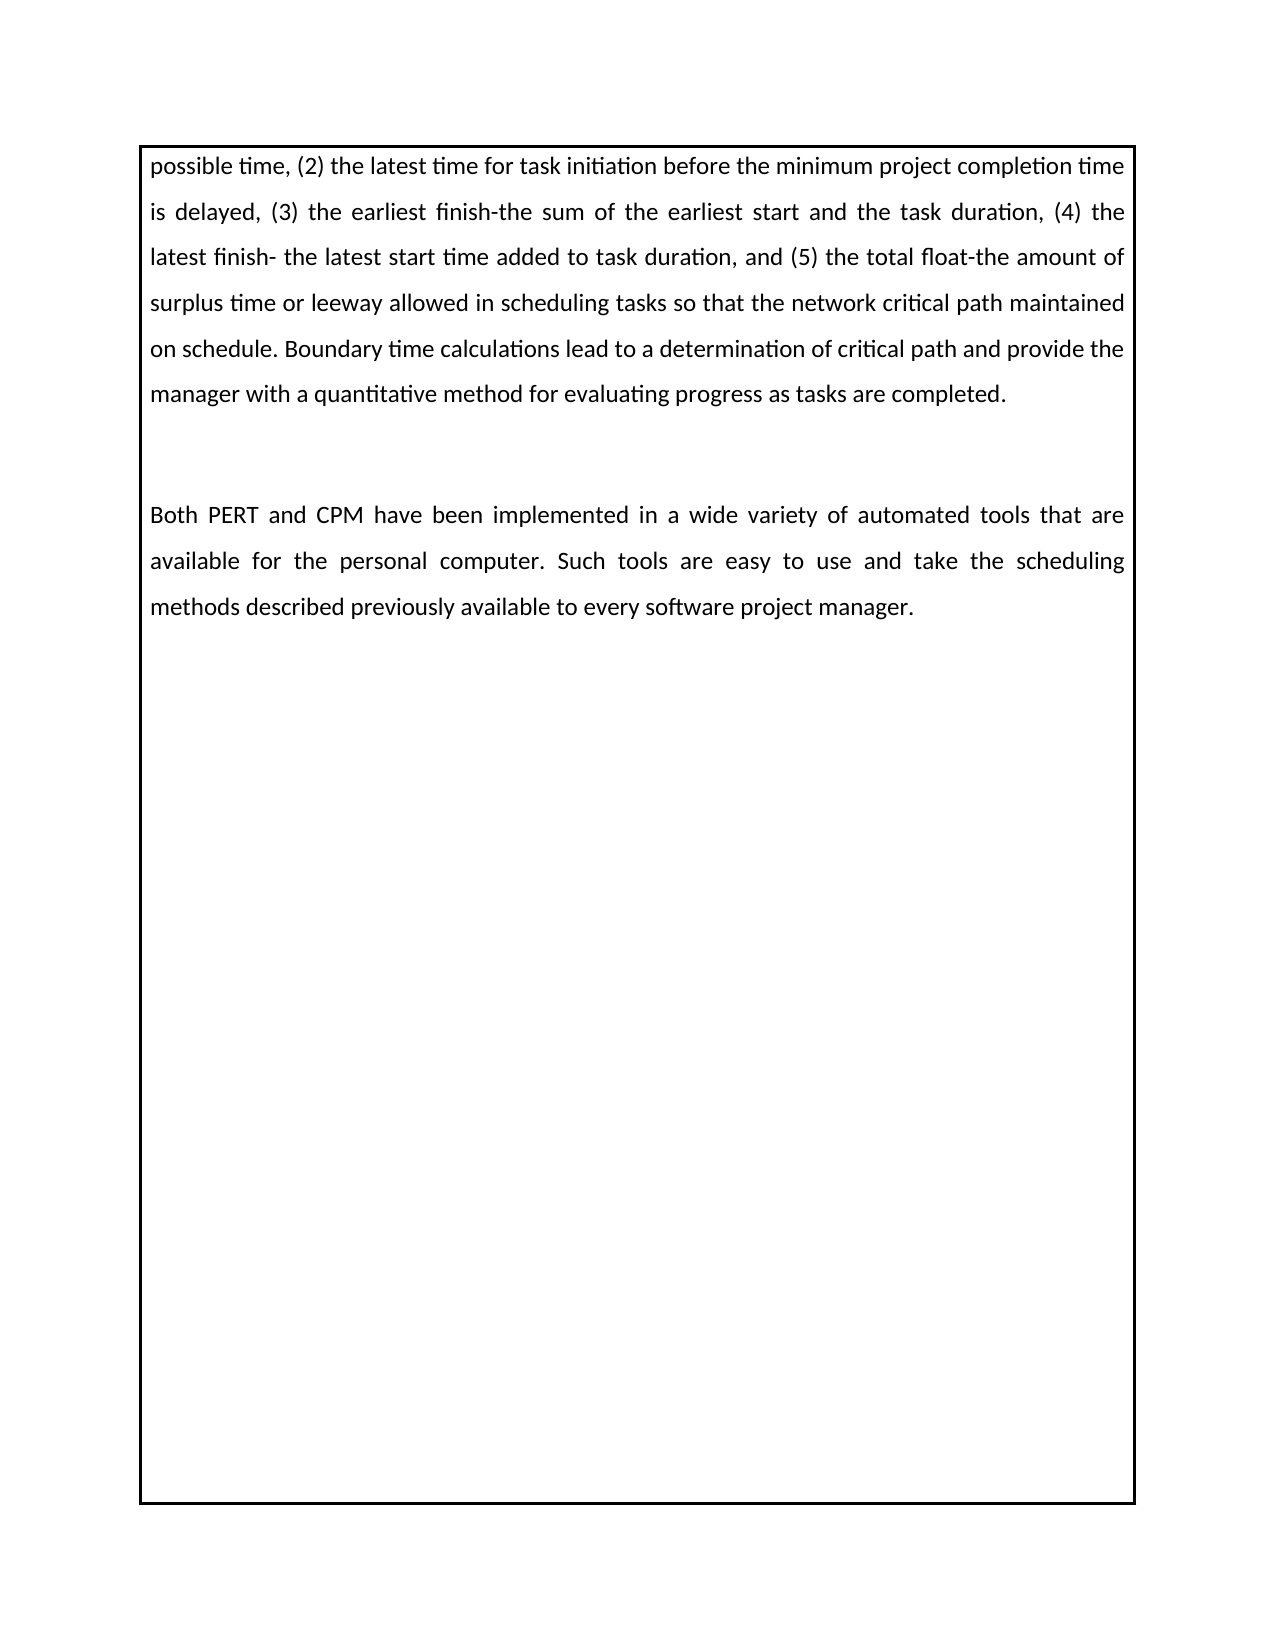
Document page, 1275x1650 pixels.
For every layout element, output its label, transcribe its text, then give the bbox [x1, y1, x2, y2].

text Both PERT and CPM have been implemented in a wide variety of automated tools that are available for the personal computer. Such tools are easy to use and take the scheduling methods described previously available to every software project manager. [150, 499, 1125, 621]
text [150, 150, 1125, 409]
